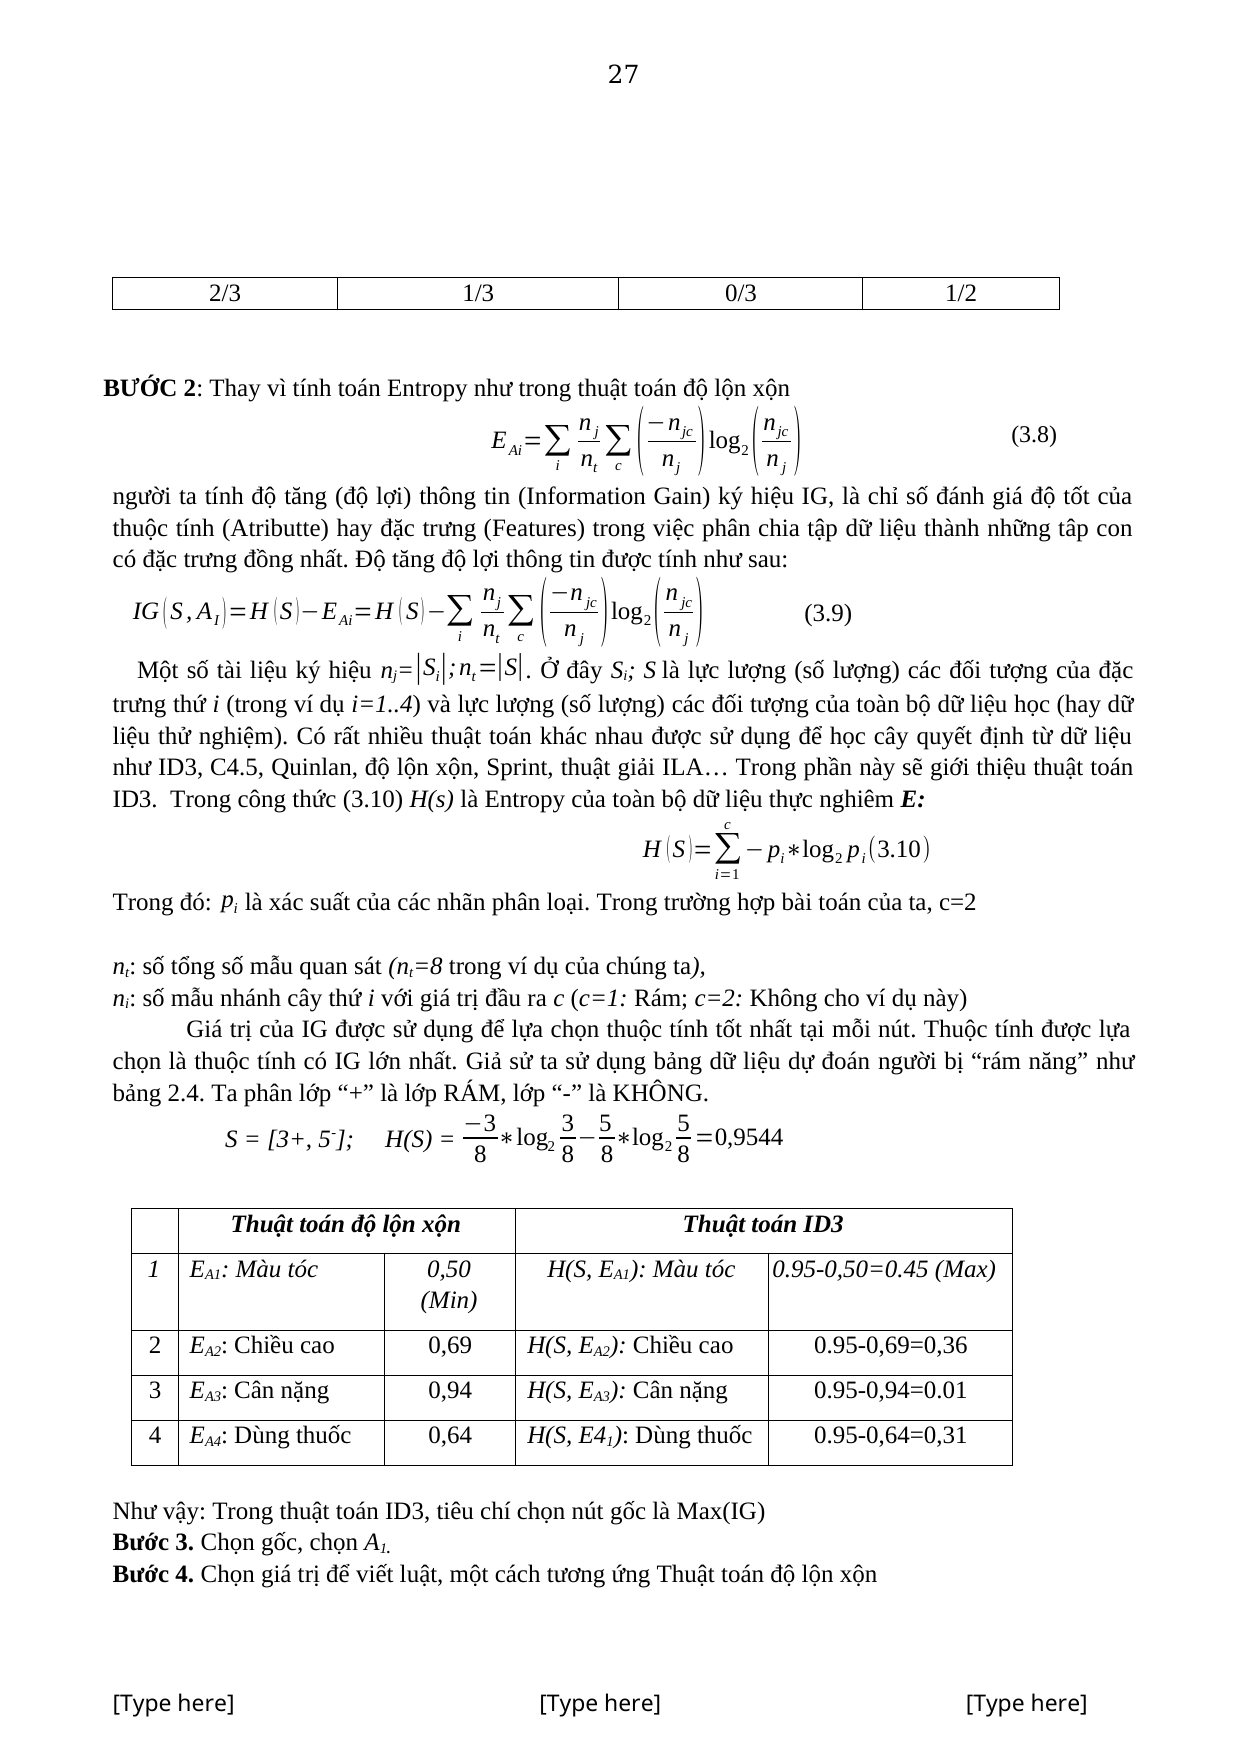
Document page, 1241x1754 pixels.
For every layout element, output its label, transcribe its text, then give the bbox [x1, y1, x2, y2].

text Một số tài liệu ký hiệu nj=. Ở đây Si; S là lực lượng (số lượng) các đối tượng của đặc trưng thứ i (trong ví dụ i=1..4) và lực lượng (số lượng) các đối tượng của toàn bộ dữ liệu học (hay dữ liệu thử nghiệm). Có rất nhiều thuật toán khác nhau được sử dụng để học cây quyết định từ dữ liệu như ID3, C4.5, Quinlan, độ lộn xộn, Sprint, thuật giải ILA… Trong phần này sẽ giới thiệu thuật toán ID3. Trong công thức (3.10) H(s) là Entropy của toàn bộ dữ liệu thực nghiêm E: [112, 652, 1134, 813]
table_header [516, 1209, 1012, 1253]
text S = [3+, 5-]; H(S) = [112, 1109, 1134, 1168]
list ni: số mẫu nhánh cây thứ i với giá trị đầu ra c (c=1: Rám; c=2: Không cho ví dụ này) [112, 983, 1134, 1012]
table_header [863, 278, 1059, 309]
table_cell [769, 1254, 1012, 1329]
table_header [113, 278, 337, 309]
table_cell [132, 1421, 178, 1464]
text (3.9) [131, 576, 1134, 649]
list BƯỚC 2: Thay vì tính toán Entropy như trong thuật toán độ lộn xộn [103, 373, 1134, 402]
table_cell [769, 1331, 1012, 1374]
text Như vậy: Trong thuật toán ID3, tiêu chí chọn nút gốc là Max(IG) [112, 1496, 1134, 1524]
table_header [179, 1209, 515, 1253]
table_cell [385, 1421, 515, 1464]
list nt: số tổng số mẫu quan sát (nt=8 trong ví dụ của chúng ta), [112, 951, 1134, 980]
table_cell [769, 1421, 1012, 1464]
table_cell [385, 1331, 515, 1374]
text Bước 4. Chọn giá trị để viết luật, một cách tương ứng Thuật toán độ lộn xộn [112, 1559, 1134, 1588]
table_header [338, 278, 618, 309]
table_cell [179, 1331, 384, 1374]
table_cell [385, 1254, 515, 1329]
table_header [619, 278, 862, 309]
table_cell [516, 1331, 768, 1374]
text Trong đó: là xác suất của các nhãn phân loại. Trong trường hợp bài toán của ta, c=2 [112, 886, 1134, 917]
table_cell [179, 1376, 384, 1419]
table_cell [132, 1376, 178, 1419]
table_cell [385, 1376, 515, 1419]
text Bước 3. Chọn gốc, chọn A1. [112, 1527, 1134, 1556]
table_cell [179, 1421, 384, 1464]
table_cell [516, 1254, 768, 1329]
list người ta tính độ tăng (độ lợi) thông tin (Information Gain) ký hiệu IG, là chỉ số đánh giá độ tốt của thuộc tính (Atributte) hay đặc trưng (Features) trong việc phân chia tập dữ liệu thành những tâp con có đặc trưng đồng nhất. Độ tăng độ lợi thông tin được tính như sau: [112, 481, 1134, 573]
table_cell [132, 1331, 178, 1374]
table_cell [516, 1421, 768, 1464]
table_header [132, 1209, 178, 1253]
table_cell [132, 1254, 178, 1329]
text Giá trị của IG được sử dụng để lựa chọn thuộc tính tốt nhất tại mỗi nút. Thuộc tính được lựa chọn là thuộc tính có IG lớn nhất. Giả sử ta sử dụng bảng dữ liệu dự đoán người bị “rám năng” như bảng 2.4. Ta phân lớp “+” là lớp RÁM, lớp “-” là KHÔNG. [112, 1014, 1134, 1106]
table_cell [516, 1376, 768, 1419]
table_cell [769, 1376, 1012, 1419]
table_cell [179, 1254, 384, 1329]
